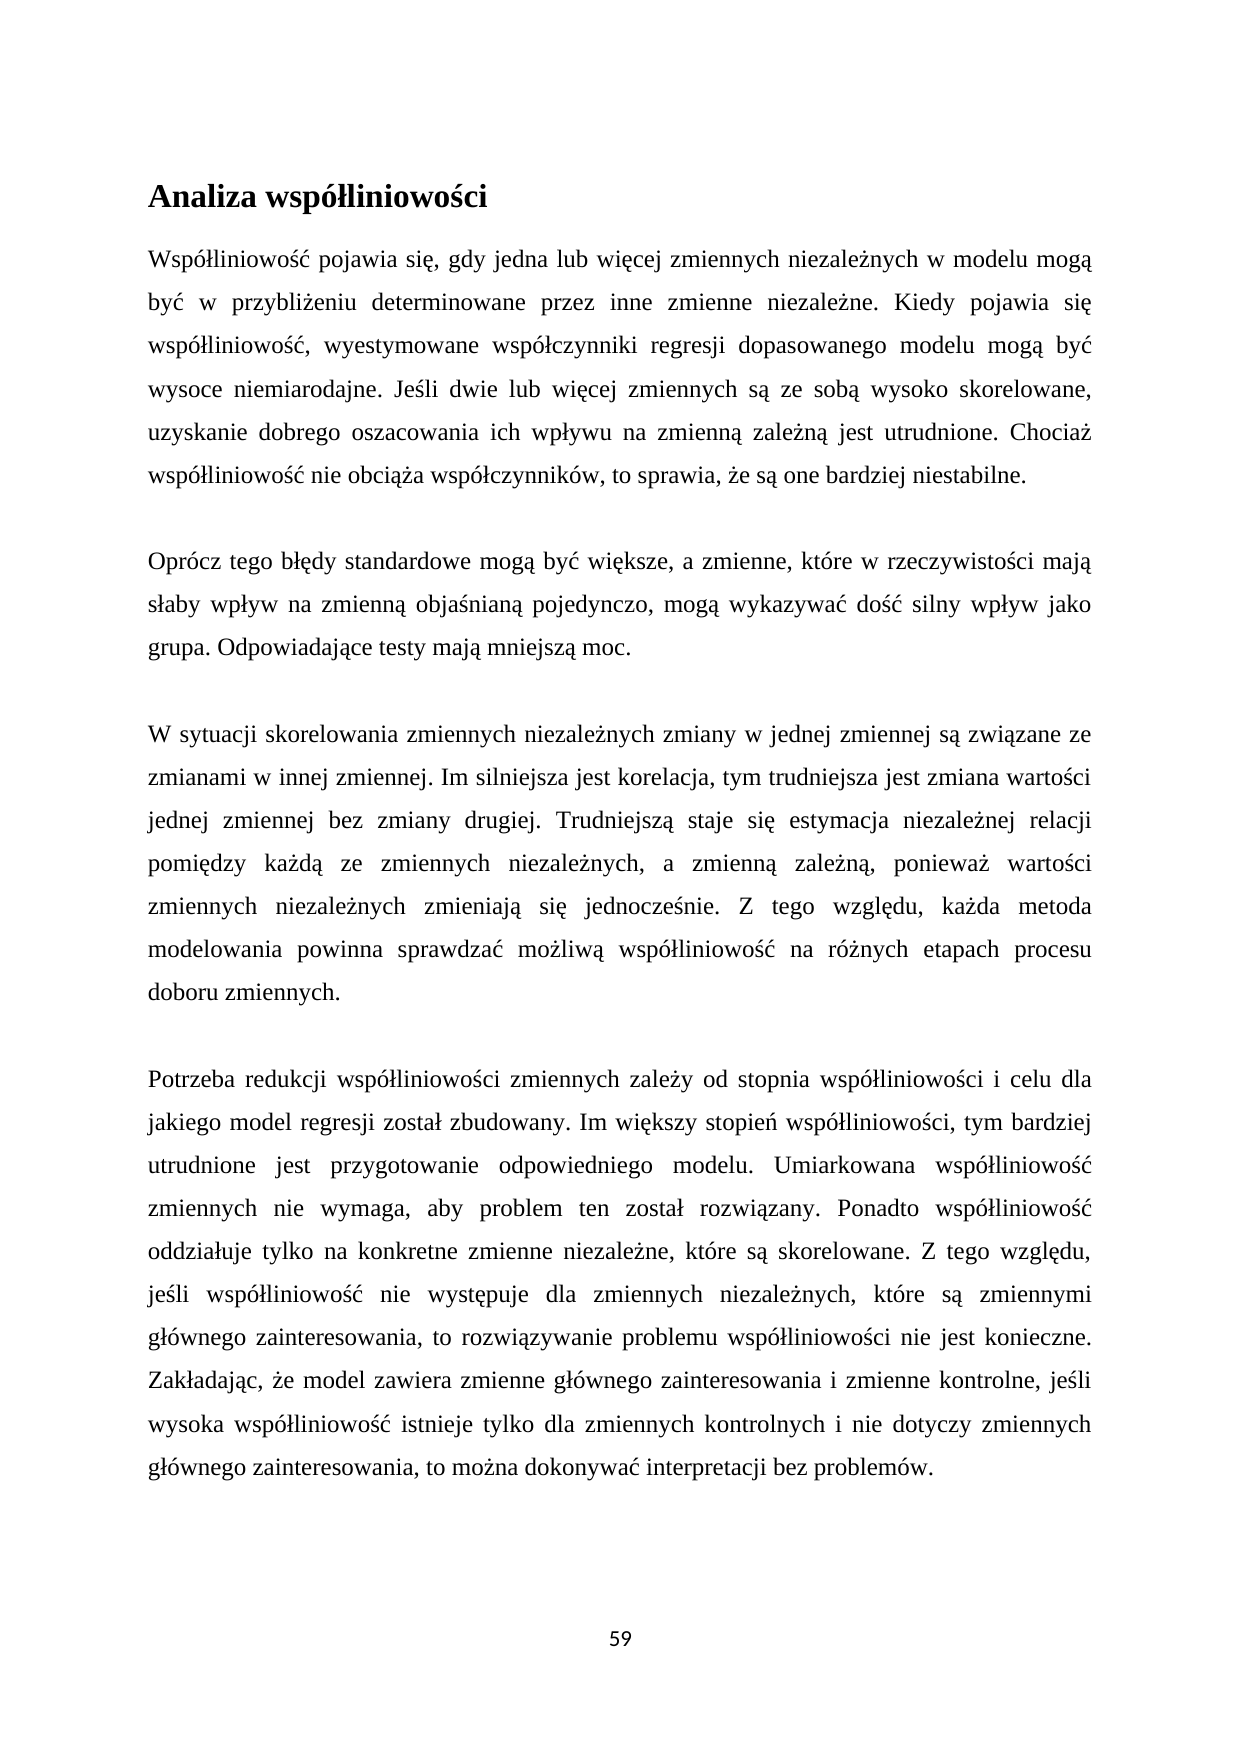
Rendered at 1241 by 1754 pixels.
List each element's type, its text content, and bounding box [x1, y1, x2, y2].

text Oprócz tego błędy standardowe mogą być większe, a zmienne, które w rzeczywistości mają słaby wpływ na zmienną objaśnianą pojedynczo, mogą wykazywać dość silny wpływ jako grupa. Odpowiadające testy mają mniejszą moc. [148, 546, 1093, 661]
text Współliniowość pojawia się, gdy jedna lub więcej zmiennych niezależnych w modelu mogą być w przybliżeniu determinowane przez inne zmienne niezależne. Kiedy pojawia się współliniowość, wyestymowane współczynniki regresji dopasowanego modelu mogą być wysoce niemiarodajne. Jeśli dwie lub więcej zmiennych są ze sobą wysoko skorelowane, uzyskanie dobrego oszacowania ich wpływu na zmienną zależną jest utrudnione. Chociaż współliniowość nie obciąża współczynników, to sprawia, że są one bardziej niestabilne. [148, 244, 1093, 489]
subtitle Analiza współliniowości [148, 177, 1093, 215]
text W sytuacji skorelowania zmiennych niezależnych zmiany w jednej zmiennej są związane ze zmianami w innej zmiennej. Im silniejsza jest korelacja, tym trudniejsza jest zmiana wartości jednej zmiennej bez zmiany drugiej. Trudniejszą staje się estymacja niezależnej relacji pomiędzy każdą ze zmiennych niezależnych, a zmienną zależną, ponieważ wartości zmiennych niezależnych zmieniają się jednocześnie. Z tego względu, każda metoda modelowania powinna sprawdzać możliwą współliniowość na różnych etapach procesu doboru zmiennych. [148, 719, 1093, 1006]
text Potrzeba redukcji współliniowości zmiennych zależy od stopnia współliniowości i celu dla jakiego model regresji został zbudowany. Im większy stopień współliniowości, tym bardziej utrudnione jest przygotowanie odpowiedniego modelu. Umiarkowana współliniowość zmiennych nie wymaga, aby problem ten został rozwiązany. Ponadto współliniowość oddziałuje tylko na konkretne zmienne niezależne, które są skorelowane. Z tego względu, jeśli współliniowość nie występuje dla zmiennych niezależnych, które są zmiennymi głównego zainteresowania, to rozwiązywanie problemu współliniowości nie jest konieczne. Zakładając, że model zawiera zmienne głównego zainteresowania i zmienne kontrolne, jeśli wysoka współliniowość istnieje tylko dla zmiennych kontrolnych i nie dotyczy zmiennych głównego zainteresowania, to można dokonywać interpretacji bez problemów. [148, 1064, 1093, 1481]
